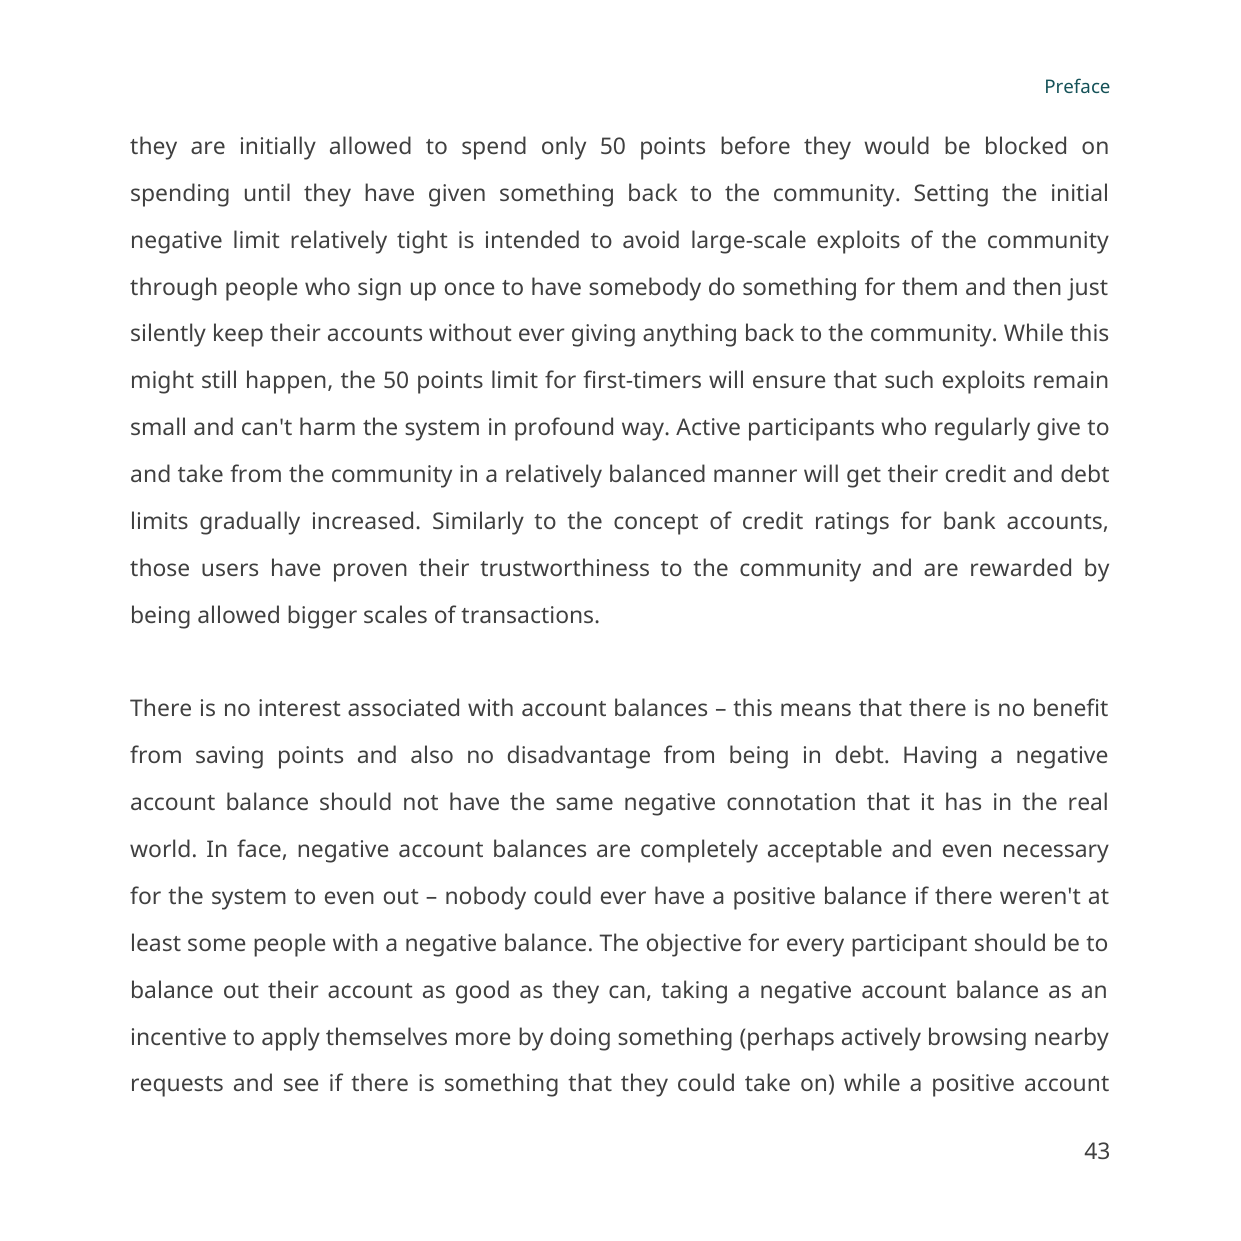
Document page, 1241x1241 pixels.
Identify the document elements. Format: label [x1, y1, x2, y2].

text [130, 692, 1110, 1099]
text [130, 130, 1110, 630]
